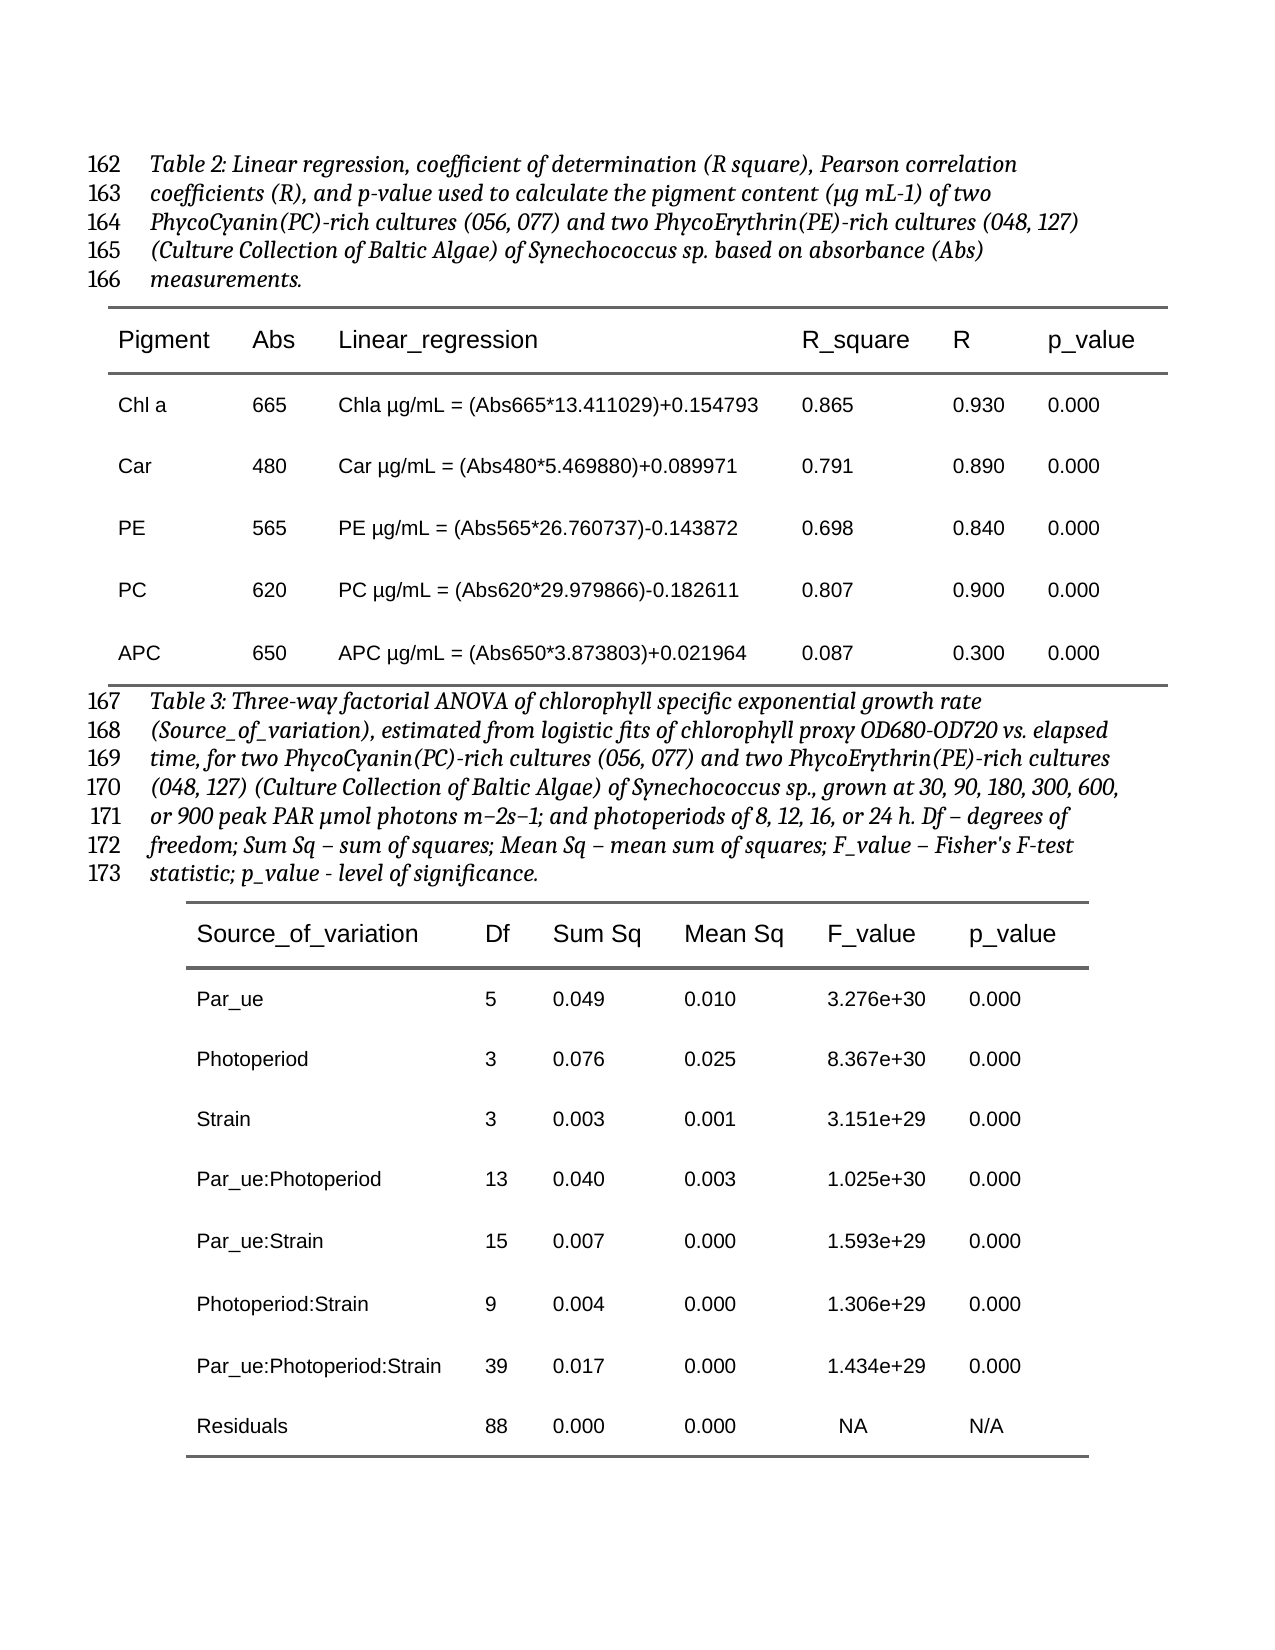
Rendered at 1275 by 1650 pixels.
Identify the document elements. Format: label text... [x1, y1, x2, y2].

table_cell 0.000 [959, 1028, 1089, 1090]
table_cell 0.865 [791, 375, 942, 434]
table_cell 13 [474, 1149, 542, 1210]
table_header p_value [1037, 309, 1168, 372]
table_header R_square [791, 309, 942, 372]
table_cell 650 [242, 621, 328, 684]
table_cell PE µg/mL = (Abs565*26.760737)-0.143872 [328, 497, 791, 559]
table_cell 0.000 [1037, 375, 1168, 434]
table_cell APC µg/mL = (Abs650*3.873803)+0.021964 [328, 621, 791, 684]
table_cell 0.076 [542, 1028, 674, 1090]
table_header Source_of_variation [186, 904, 474, 966]
table_cell 620 [242, 559, 328, 621]
table_cell PC µg/mL = (Abs620*29.979866)-0.182611 [328, 559, 791, 621]
table_cell 0.000 [959, 1273, 1089, 1334]
table_cell 1.025e+30 [817, 1149, 958, 1210]
table_cell 0.000 [959, 1090, 1089, 1148]
table_header Mean Sq [674, 904, 817, 966]
table_cell NA [817, 1397, 958, 1455]
table_cell Photoperiod:Strain [186, 1273, 474, 1334]
table_cell 0.000 [542, 1397, 674, 1455]
table_cell 0.900 [942, 559, 1037, 621]
table_cell 0.000 [959, 1335, 1089, 1397]
table_cell 0.000 [1037, 497, 1168, 559]
table_cell 0.000 [959, 1210, 1089, 1272]
table_cell 0.000 [674, 1335, 817, 1397]
table_header R [942, 309, 1037, 372]
table_cell 0.010 [674, 970, 817, 1028]
table_cell 0.000 [1037, 435, 1168, 497]
table_cell APC [108, 621, 242, 684]
table_cell 3 [474, 1028, 542, 1090]
table_header Sum Sq [542, 904, 674, 966]
table_cell 3 [474, 1090, 542, 1148]
table_cell 0.087 [791, 621, 942, 684]
table_cell 0.930 [942, 375, 1037, 434]
table_cell 0.840 [942, 497, 1037, 559]
table_cell 15 [474, 1210, 542, 1272]
text Table 3: Three-way factorial ANOVA of chlorophyll specific exponential growth rate (Source_of_variation), estimated from logistic fits of chlorophyll proxy OD680-OD720 vs. elapsed time, for two PhycoCyanin(PC)-rich cultures (056, 077) and two PhycoErythrin(PE)-rich cultures (048, 127) (Culture Collection of Baltic Algae) of Synechococcus sp., grown at 30, 90, 180, 300, 600, or 900 peak PAR µmol photons m−2s−1; and photoperiods of 8, 12, 16, or 24 h. Df – degrees of freedom; Sum Sq – sum of squares; Mean Sq – mean sum of squares; F_value – Fisher's F-test statistic; p_value - level of significance. [150, 687, 1125, 888]
table_cell 0.017 [542, 1335, 674, 1397]
table_cell 0.049 [542, 970, 674, 1028]
table_cell 0.300 [942, 621, 1037, 684]
table_cell PC [108, 559, 242, 621]
table_cell Chl a [108, 375, 242, 434]
table_cell 0.003 [674, 1149, 817, 1210]
table_cell 1.434e+29 [817, 1335, 958, 1397]
table_cell 8.367e+30 [817, 1028, 958, 1090]
table_cell Strain [186, 1090, 474, 1148]
table_cell 0.000 [674, 1210, 817, 1272]
table_cell Photoperiod [186, 1028, 474, 1090]
text Table 2: Linear regression, coefficient of determination (R square), Pearson correlation coefficients (R), and p-value used to calculate the pigment content (µg mL-1) of two PhycoCyanin(PC)-rich cultures (056, 077) and two PhycoErythrin(PE)-rich cultures (048, 127) (Culture Collection of Baltic Algae) of Synechococcus sp. based on absorbance (Abs) measurements. [150, 150, 1125, 294]
table_cell 0.791 [791, 435, 942, 497]
table_cell PE [108, 497, 242, 559]
table_cell 0.807 [791, 559, 942, 621]
table_cell Car µg/mL = (Abs480*5.469880)+0.089971 [328, 435, 791, 497]
table_cell 1.306e+29 [817, 1273, 958, 1334]
table_cell 3.151e+29 [817, 1090, 958, 1148]
table_header p_value [959, 904, 1089, 966]
table_cell 0.007 [542, 1210, 674, 1272]
table_header Abs [242, 309, 328, 372]
table_cell 480 [242, 435, 328, 497]
table_cell 0.000 [674, 1397, 817, 1455]
table_header F_value [817, 904, 958, 966]
table_cell Residuals [186, 1397, 474, 1455]
table_cell Par_ue:Photoperiod:Strain [186, 1335, 474, 1397]
table_header Linear_regression [328, 309, 791, 372]
table_cell 9 [474, 1273, 542, 1334]
table_cell 0.000 [1037, 621, 1168, 684]
table_cell 0.001 [674, 1090, 817, 1148]
table_cell 665 [242, 375, 328, 434]
table_cell 5 [474, 970, 542, 1028]
table_cell N/A [959, 1397, 1089, 1455]
table_cell 88 [474, 1397, 542, 1455]
table_cell 0.000 [959, 1149, 1089, 1210]
table_cell 3.276e+30 [817, 970, 958, 1028]
table_cell 0.698 [791, 497, 942, 559]
table_cell 1.593e+29 [817, 1210, 958, 1272]
table_cell 0.003 [542, 1090, 674, 1148]
table_cell 565 [242, 497, 328, 559]
table_cell Car [108, 435, 242, 497]
table_cell 0.000 [674, 1273, 817, 1334]
table_cell 0.890 [942, 435, 1037, 497]
table_cell 0.000 [959, 970, 1089, 1028]
table_cell Par_ue:Photoperiod [186, 1149, 474, 1210]
table_cell 39 [474, 1335, 542, 1397]
table_cell 0.004 [542, 1273, 674, 1334]
table_header Pigment [108, 309, 242, 372]
table_cell Chla µg/mL = (Abs665*13.411029)+0.154793 [328, 375, 791, 434]
table_cell 0.040 [542, 1149, 674, 1210]
table_header Df [474, 904, 542, 966]
table_cell 0.000 [1037, 559, 1168, 621]
table_cell Par_ue [186, 970, 474, 1028]
table_cell 0.025 [674, 1028, 817, 1090]
table_cell Par_ue:Strain [186, 1210, 474, 1272]
